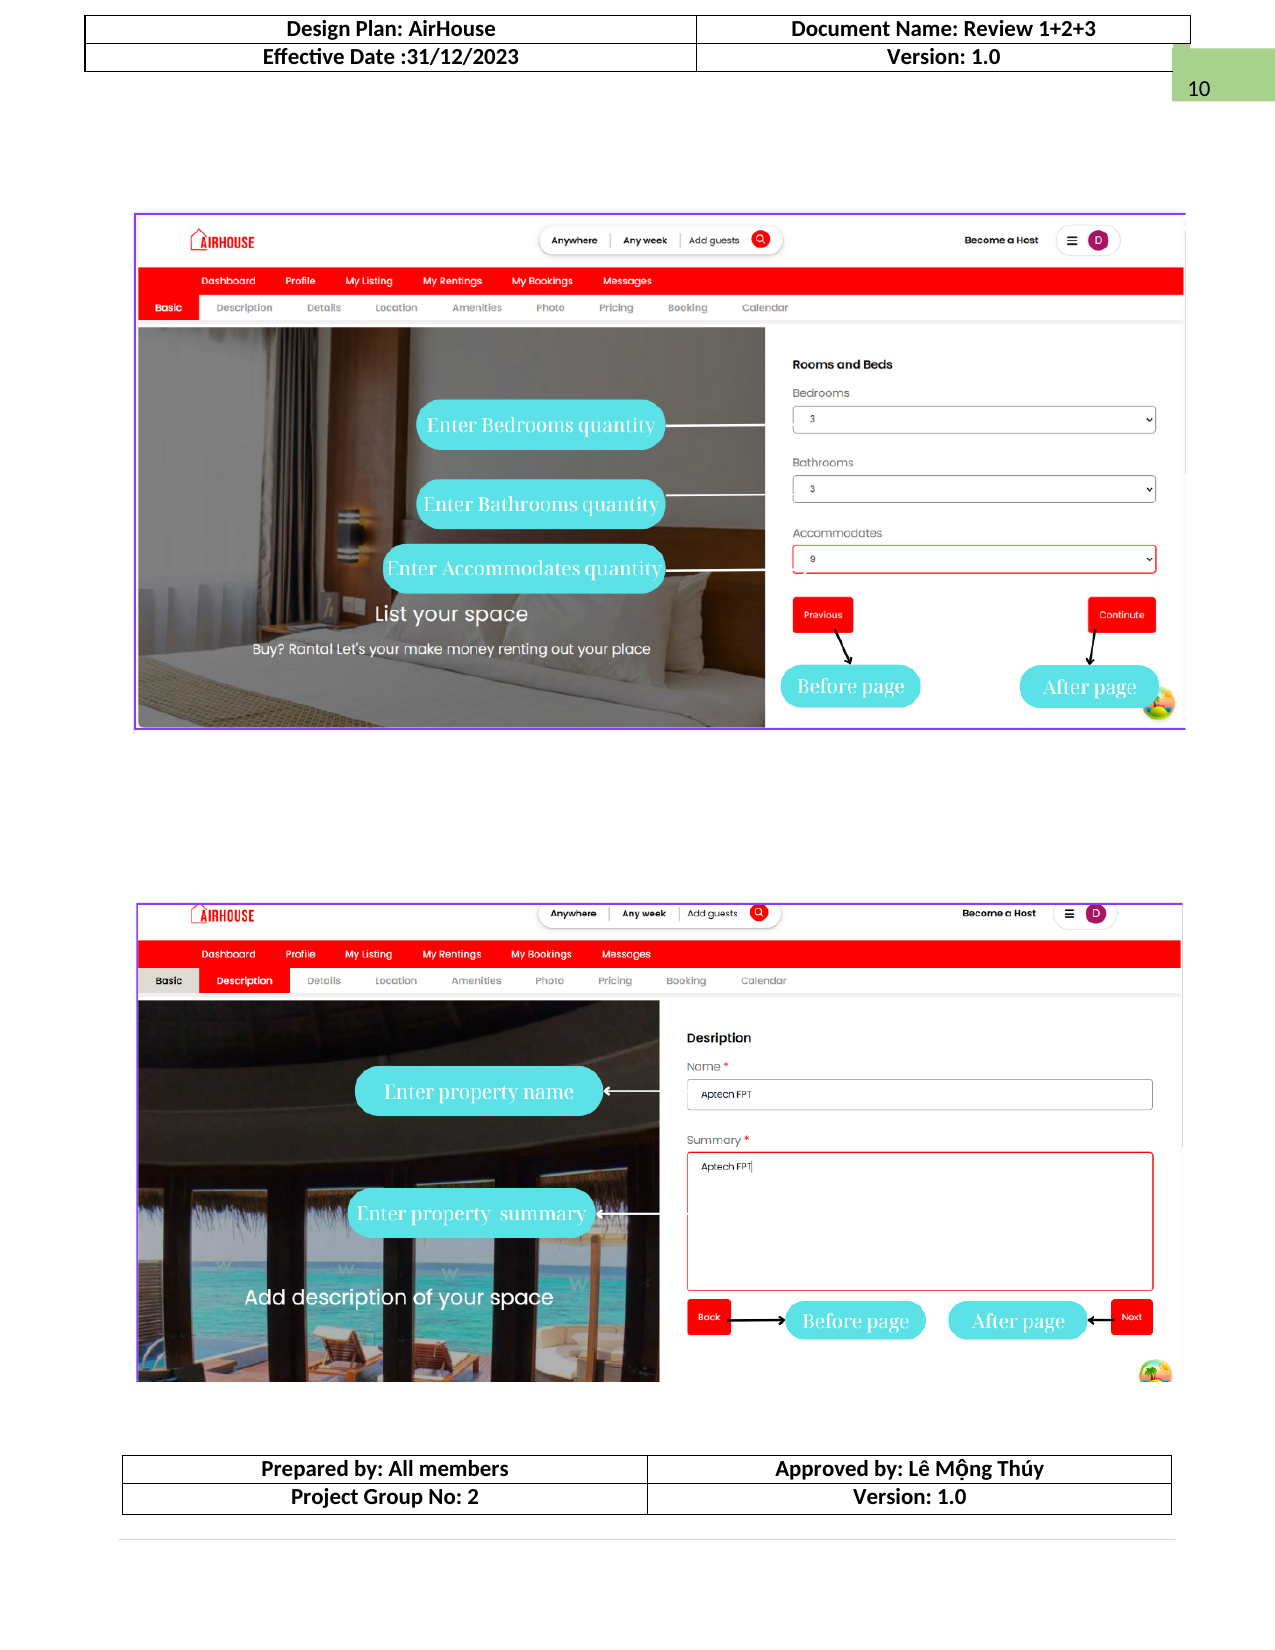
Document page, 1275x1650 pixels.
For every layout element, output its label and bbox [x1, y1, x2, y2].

picture [133, 212, 1186, 734]
picture [136, 902, 1183, 1382]
